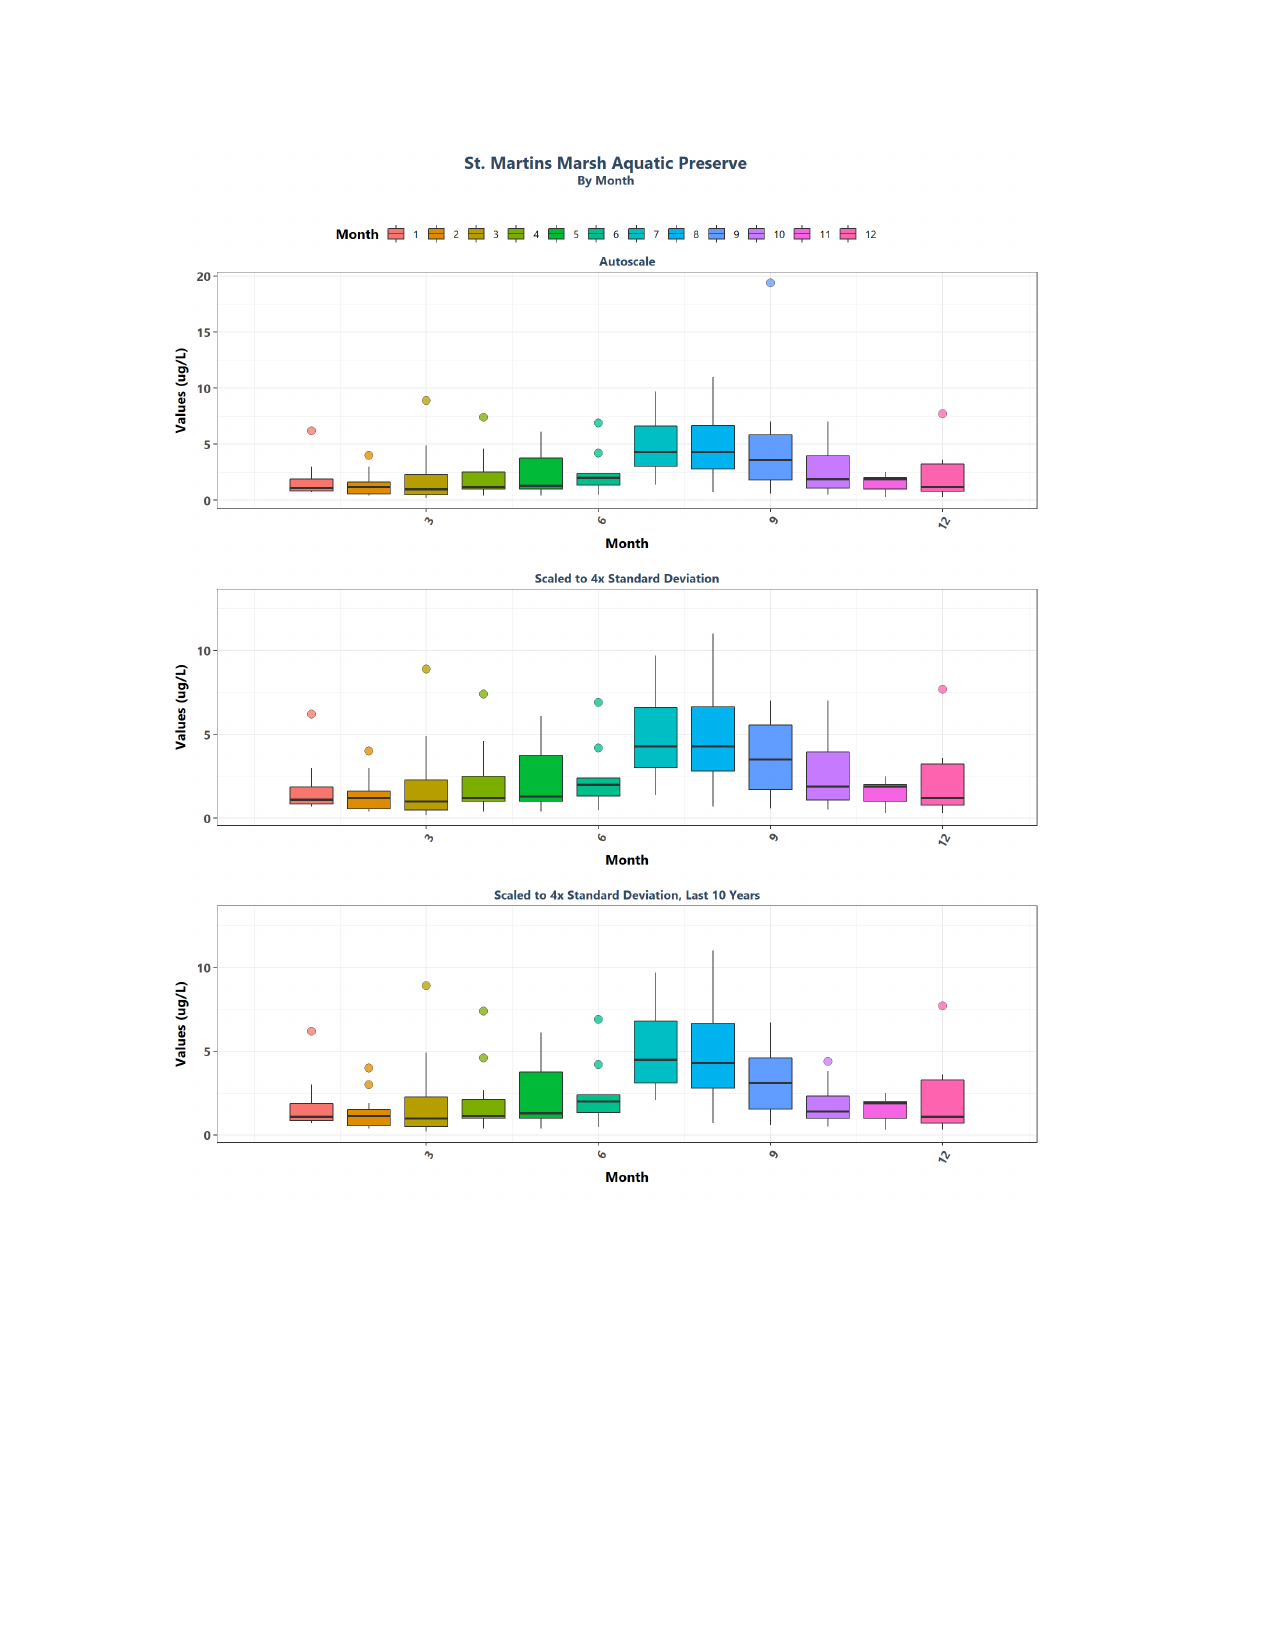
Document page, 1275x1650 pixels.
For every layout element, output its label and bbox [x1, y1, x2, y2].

picture [168, 150, 1044, 1200]
